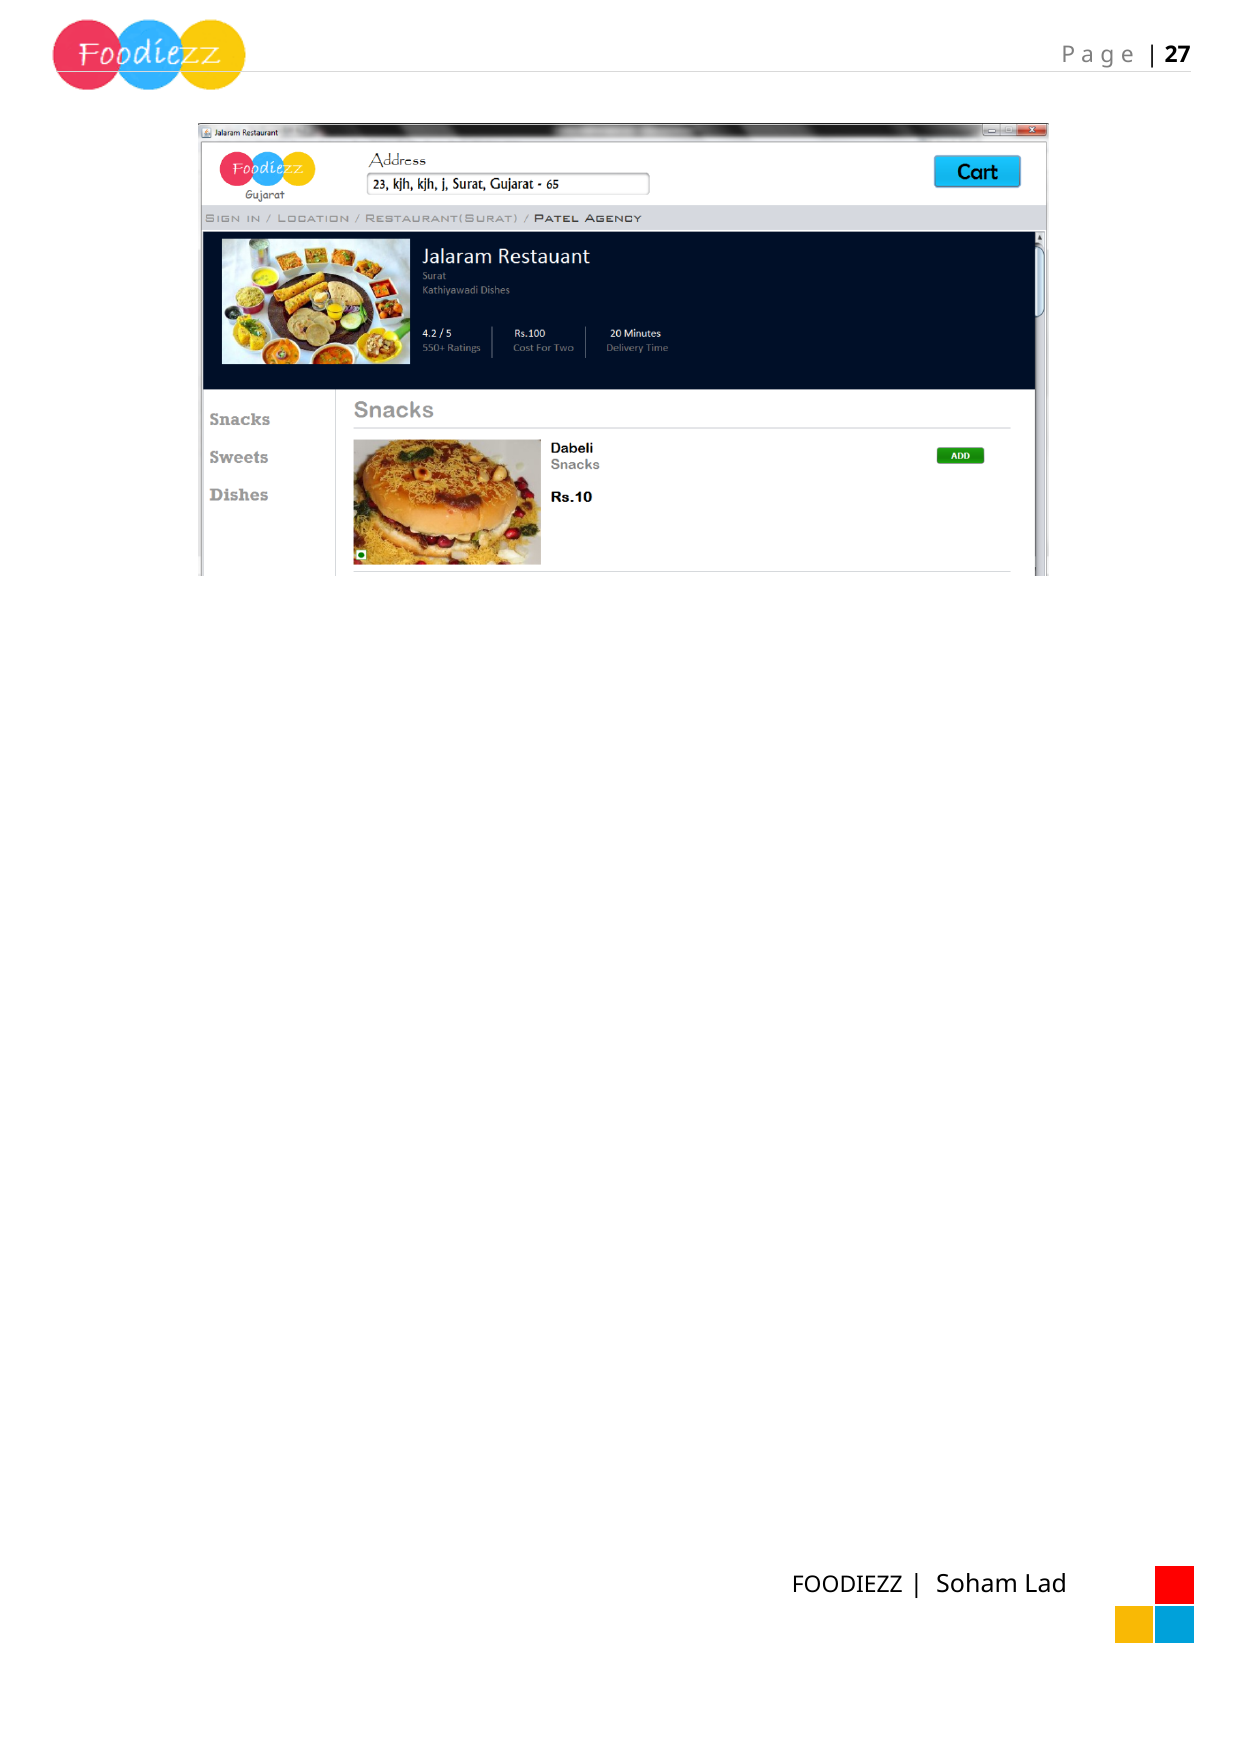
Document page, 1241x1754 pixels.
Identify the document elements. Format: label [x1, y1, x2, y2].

picture [198, 123, 1049, 576]
picture [16, 3, 296, 114]
